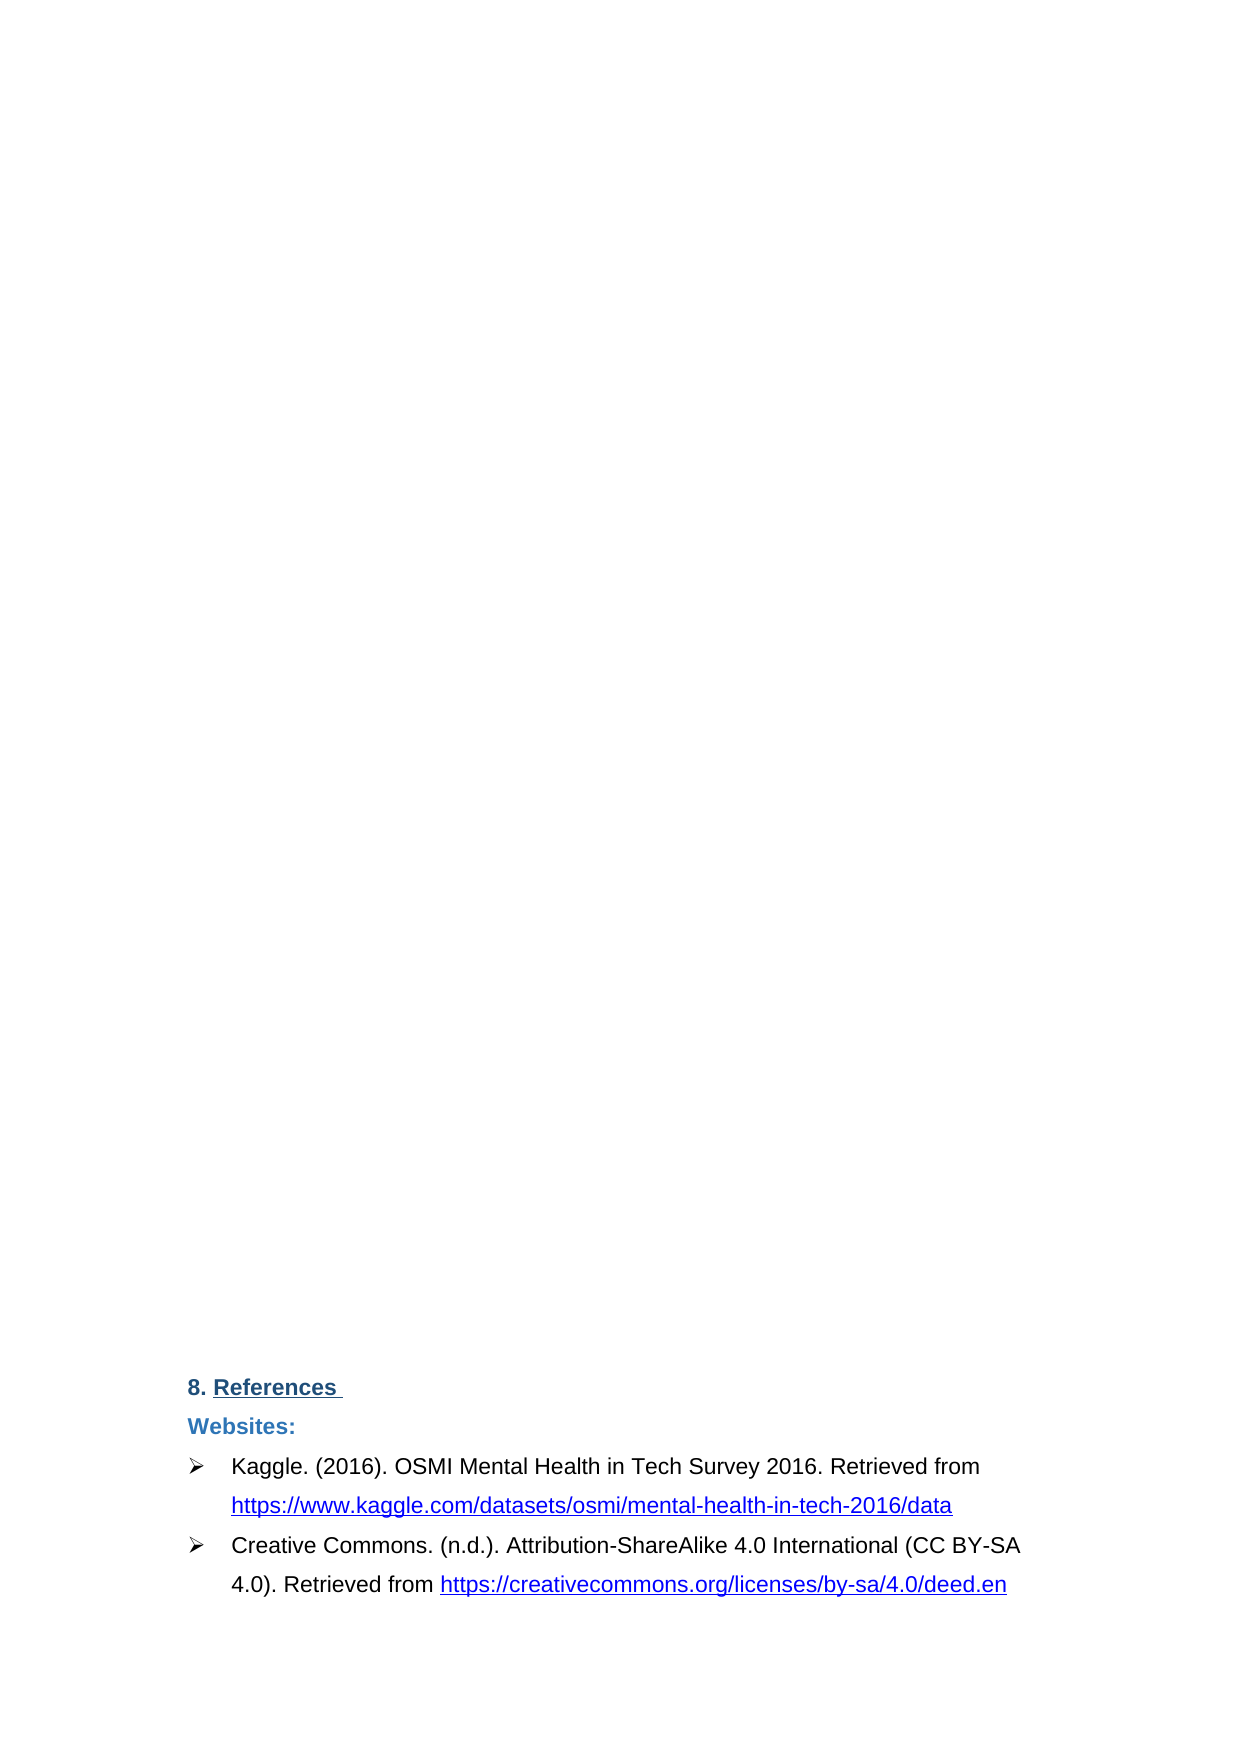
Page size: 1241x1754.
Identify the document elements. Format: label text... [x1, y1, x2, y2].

list Kaggle. (2016). OSMI Mental Health in Tech Survey 2016. Retrieved from https://www.kaggle.com/datasets/osmi/mental-health-in-tech-2016/data [187, 1453, 1053, 1519]
list Creative Commons. (n.d.). Attribution-ShareAlike 4.0 International (CC BY-SA 4.0). Retrieved from https://creativecommons.org/licenses/by-sa/4.0/deed.en [187, 1532, 1053, 1598]
list References [187, 1374, 1053, 1400]
list Websites: [187, 1413, 1053, 1440]
